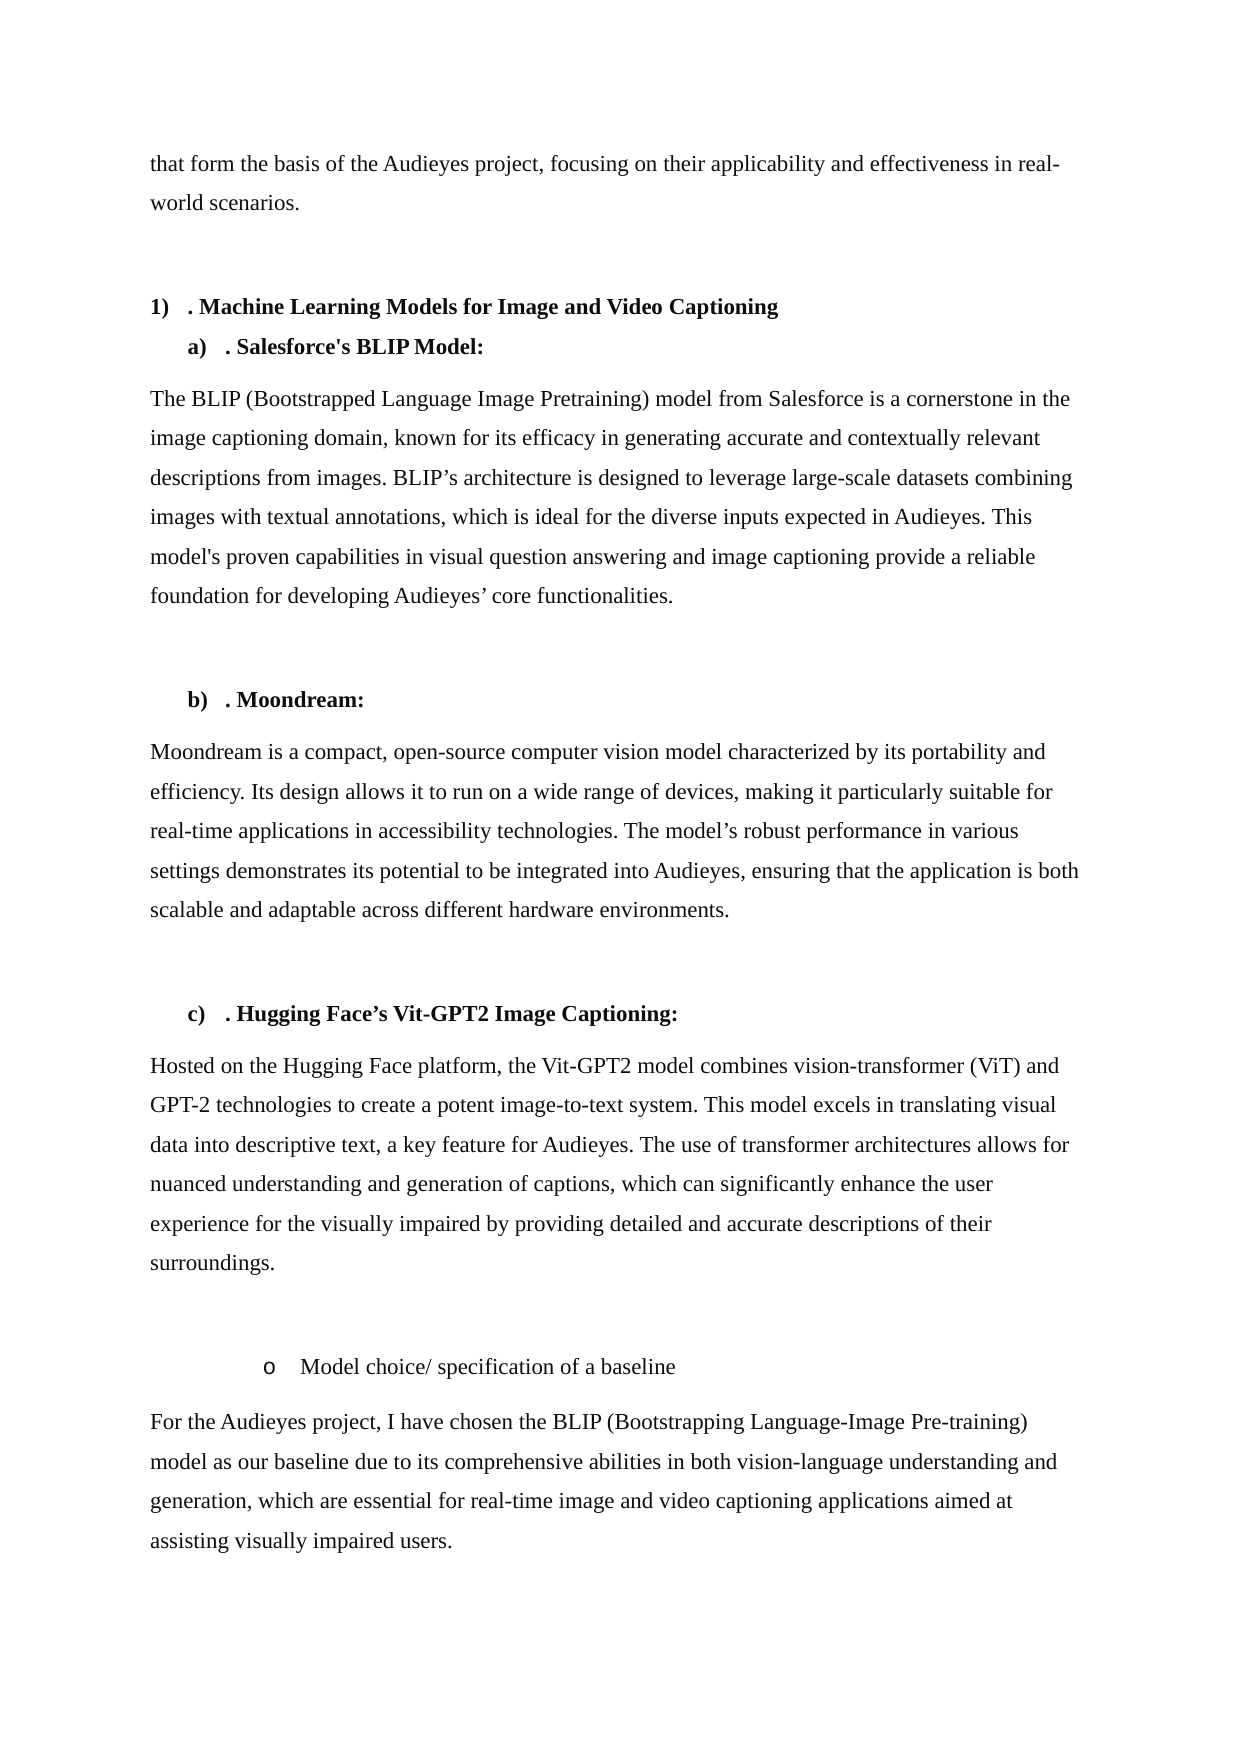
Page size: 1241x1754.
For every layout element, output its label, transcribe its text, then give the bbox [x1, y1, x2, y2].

text The BLIP (Bootstrapped Language Image Pretraining) model from Salesforce is a cornerstone in the image captioning domain, known for its efficacy in generating accurate and contextually relevant descriptions from images. BLIP’s architecture is designed to leverage large-scale datasets combining images with textual annotations, which is ideal for the diverse inputs expected in Audieyes. This model's proven capabilities in visual question answering and image captioning provide a reliable foundation for developing Audieyes’ core functionalities. [150, 385, 1090, 609]
list . Machine Learning Models for Image and Video Captioning [150, 293, 1090, 320]
text For the Audieyes project, I have chosen the BLIP (Bootstrapping Language-Image Pre-training) model as our baseline due to its comprehensive abilities in both vision-language understanding and generation, which are essential for real-time image and video captioning applications aimed at assisting visually impaired users. [150, 1408, 1090, 1553]
list . Salesforce's BLIP Model: [187, 333, 1090, 359]
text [150, 150, 1090, 216]
text Moondream is a compact, open-source computer vision model characterized by its portability and efficiency. Its design allows it to run on a wide range of devices, making it particularly suitable for real-time applications in accessibility technologies. The model’s robust performance in various settings demonstrates its potential to be integrated into Audieyes, ensuring that the application is both scalable and adaptable across different hardware environments. [150, 738, 1090, 922]
list . Hugging Face’s Vit-GPT2 Image Captioning: [187, 1000, 1090, 1026]
list Model choice/ specification of a baseline [262, 1353, 1090, 1382]
list . Moondream: [187, 686, 1090, 713]
text Hosted on the Hugging Face platform, the Vit-GPT2 model combines vision-transformer (ViT) and GPT-2 technologies to create a potent image-to-text system. This model excels in translating visual data into descriptive text, a key feature for Audieyes. The use of transformer architectures allows for nuanced understanding and generation of captions, which can significantly enhance the user experience for the visually impaired by providing detailed and accurate descriptions of their surroundings. [150, 1052, 1090, 1276]
